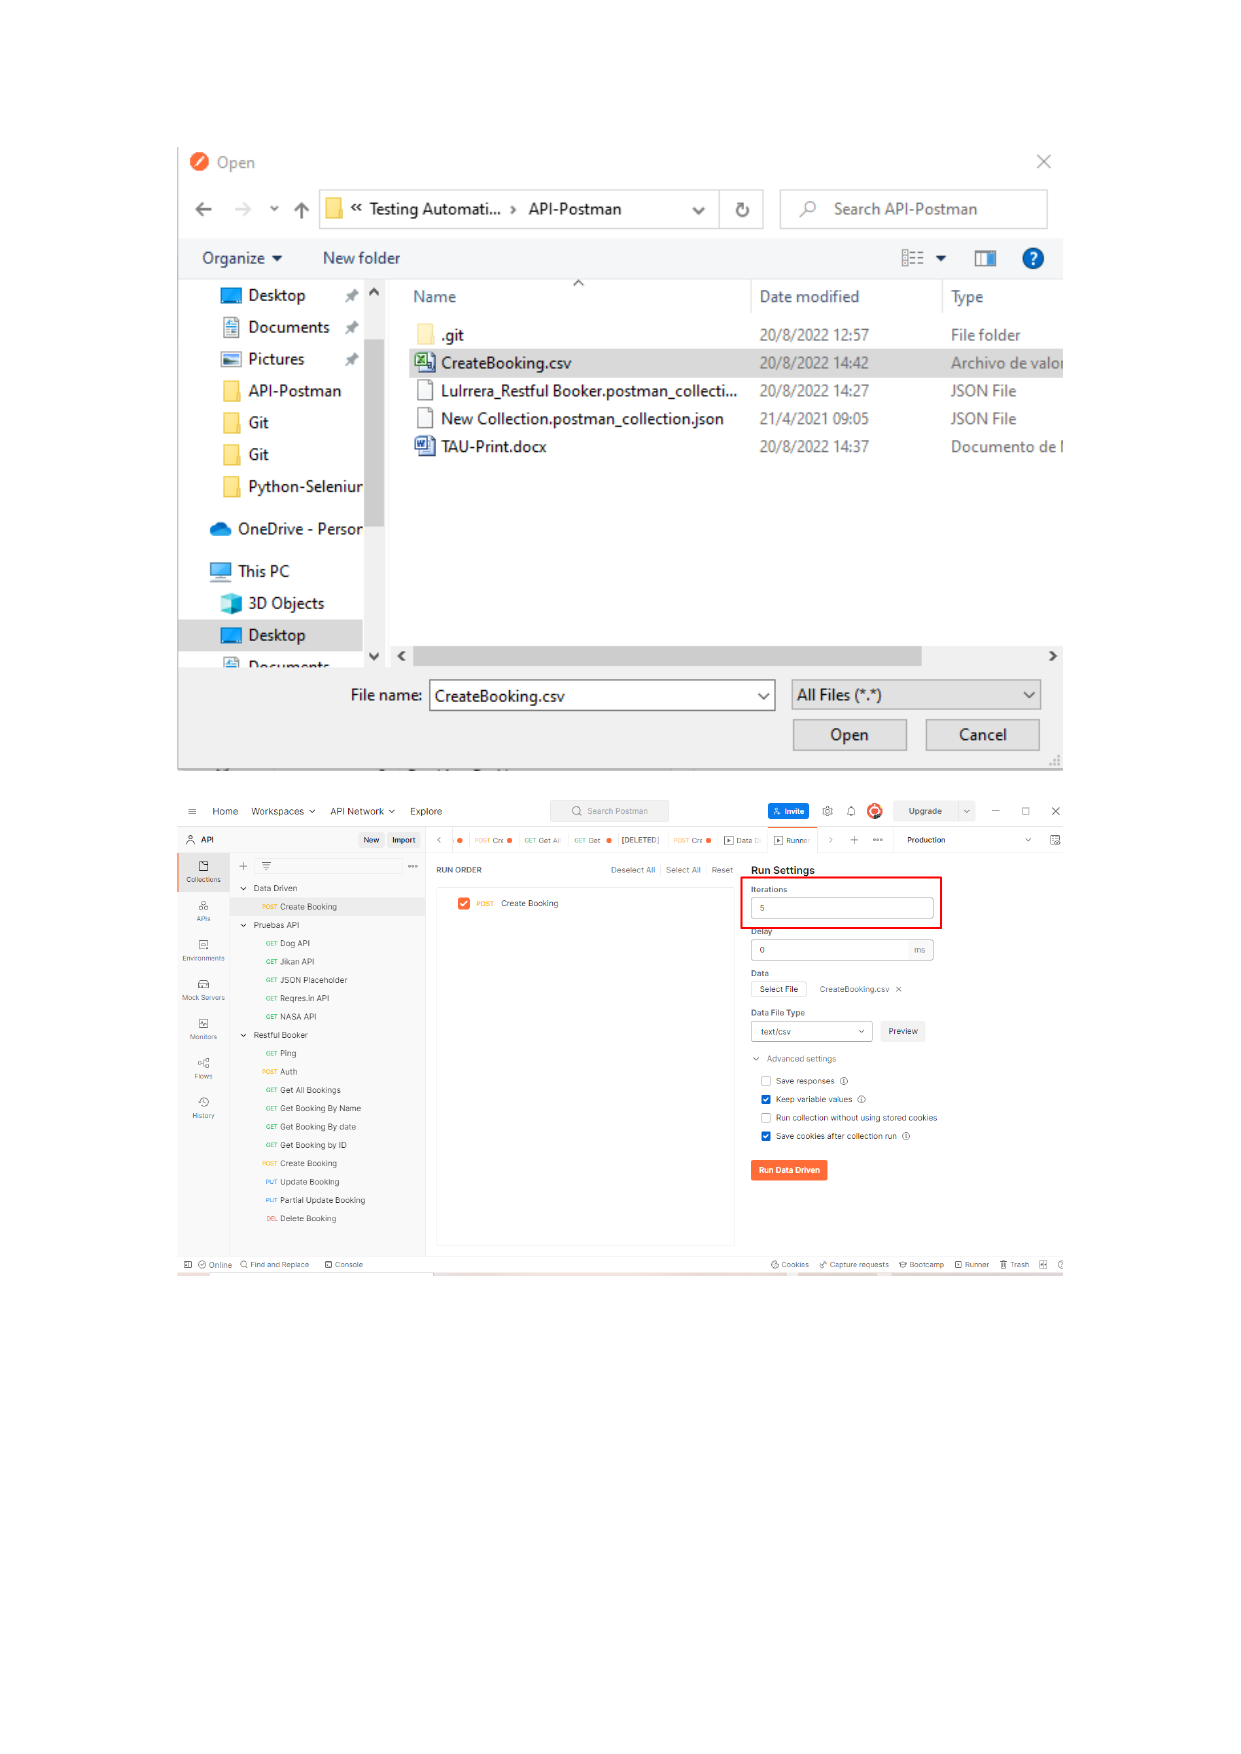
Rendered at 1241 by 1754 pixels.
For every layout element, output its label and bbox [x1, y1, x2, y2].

picture [177, 795, 1063, 1276]
picture [177, 147, 1063, 771]
